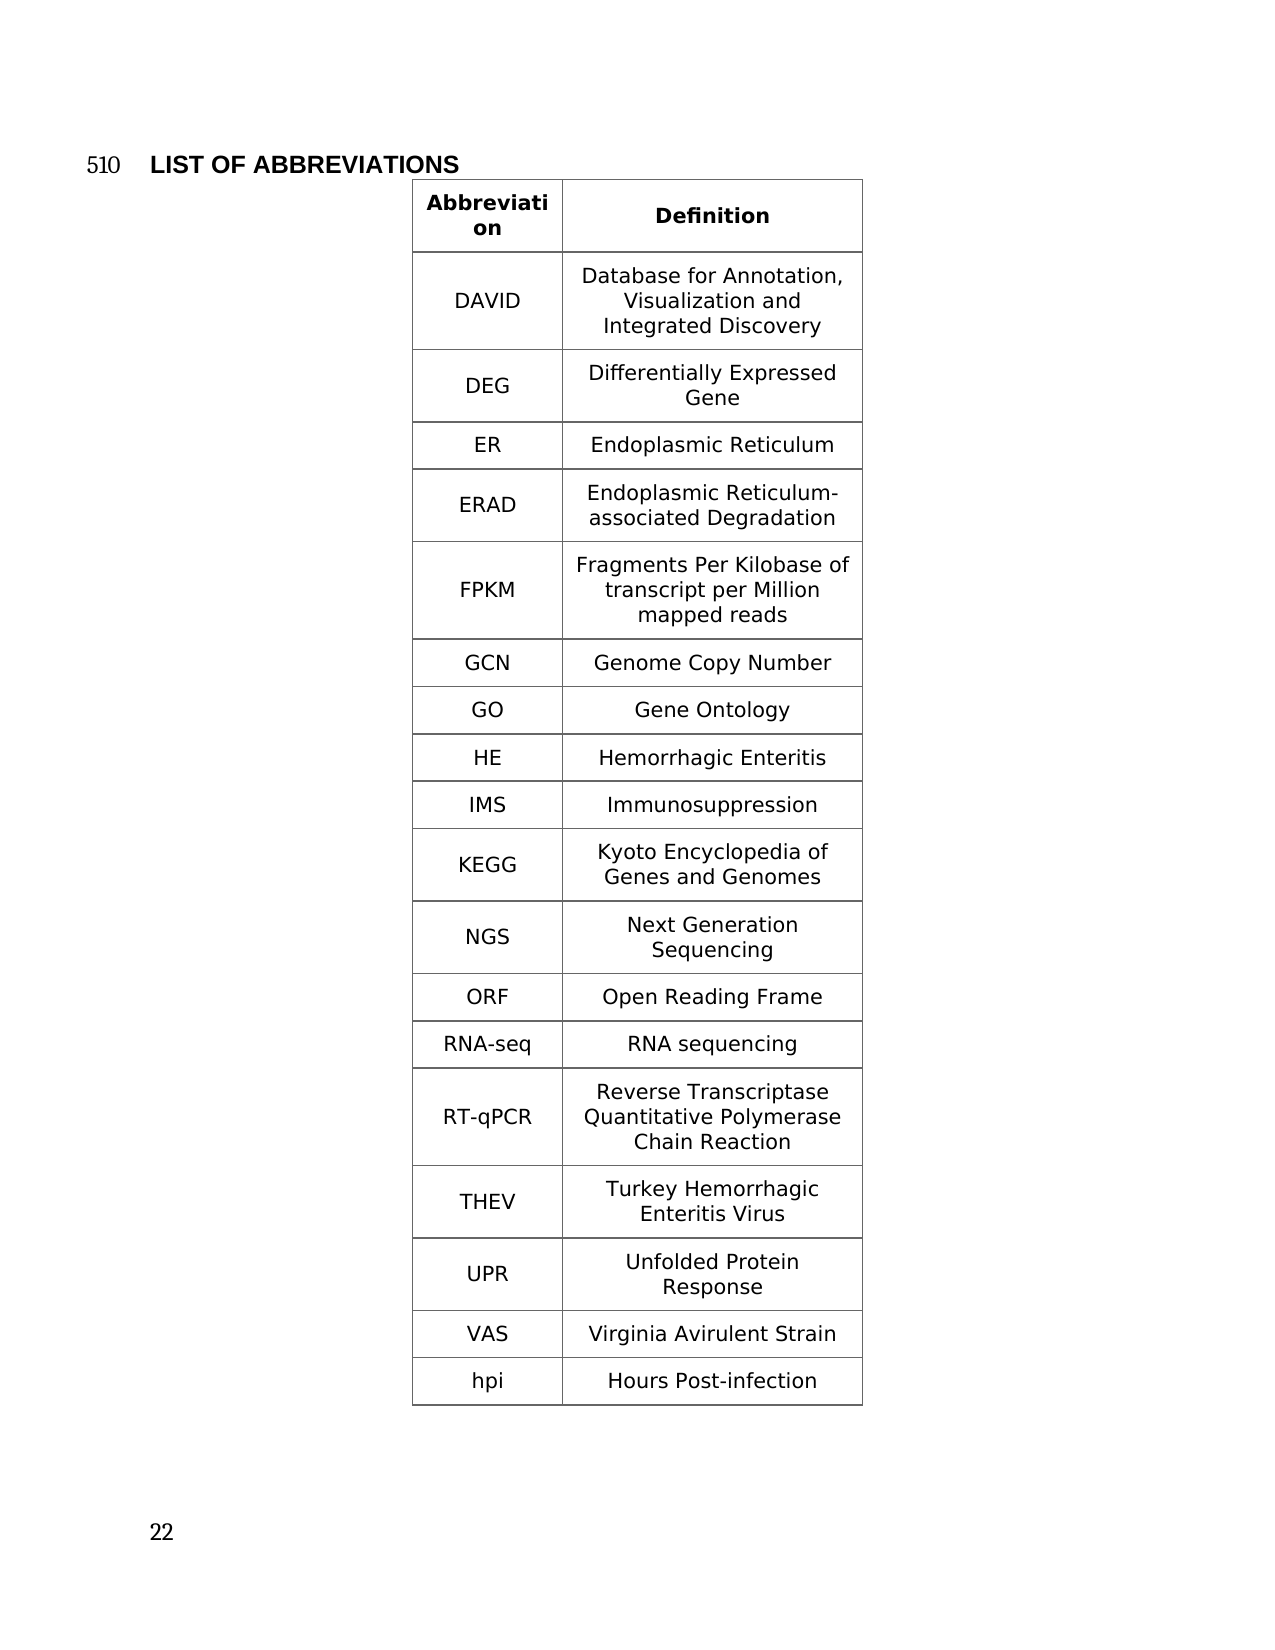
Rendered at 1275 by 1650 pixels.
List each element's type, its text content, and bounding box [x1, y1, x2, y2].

table_cell KEGG [413, 829, 562, 900]
table_cell Fragments Per Kilobase of transcript per Million mapped reads [563, 542, 862, 638]
table_cell NGS [413, 902, 562, 972]
table_cell Hours Post-infection [563, 1358, 862, 1404]
table_cell ORF [413, 974, 562, 1020]
table_cell hpi [413, 1358, 562, 1404]
table_cell HE [413, 735, 562, 780]
table_cell Genome Copy Number [563, 640, 862, 686]
table_cell Hemorrhagic Enteritis [563, 735, 862, 780]
table_cell ERAD [413, 470, 562, 541]
table_cell GCN [413, 640, 562, 686]
table_cell DEG [413, 350, 562, 421]
table_cell RNA-seq [413, 1022, 562, 1067]
table_cell Kyoto Encyclopedia of Genes and Genomes [563, 829, 862, 900]
table_cell Next Generation Sequencing [563, 902, 862, 972]
table_cell Immunosuppression [563, 782, 862, 828]
table_cell Gene Ontology [563, 687, 862, 733]
subtitle LIST OF ABBREVIATIONS [150, 150, 1125, 179]
table_cell DAVID [413, 253, 562, 348]
table_cell Database for Annotation, Visualization and Integrated Discovery [563, 253, 862, 348]
table_cell Endoplasmic Reticulum [563, 423, 862, 468]
table_cell VAS [413, 1311, 562, 1357]
table_cell UPR [413, 1239, 562, 1309]
table_cell Unfolded Protein Response [563, 1239, 862, 1309]
table_cell RNA sequencing [563, 1022, 862, 1067]
table_cell THEV [413, 1166, 562, 1237]
table_header Abbreviation [413, 180, 562, 251]
table_cell GO [413, 687, 562, 733]
table_header Definition [563, 180, 862, 251]
table_cell FPKM [413, 542, 562, 638]
table_cell ER [413, 423, 562, 468]
table_cell IMS [413, 782, 562, 828]
table_cell Open Reading Frame [563, 974, 862, 1020]
table_cell Virginia Avirulent Strain [563, 1311, 862, 1357]
table_cell Turkey Hemorrhagic Enteritis Virus [563, 1166, 862, 1237]
table_cell Endoplasmic Reticulum-associated Degradation [563, 470, 862, 541]
table_cell Reverse Transcriptase Quantitative Polymerase Chain Reaction [563, 1069, 862, 1165]
table_cell RT-qPCR [413, 1069, 562, 1165]
table_cell Differentially Expressed Gene [563, 350, 862, 421]
